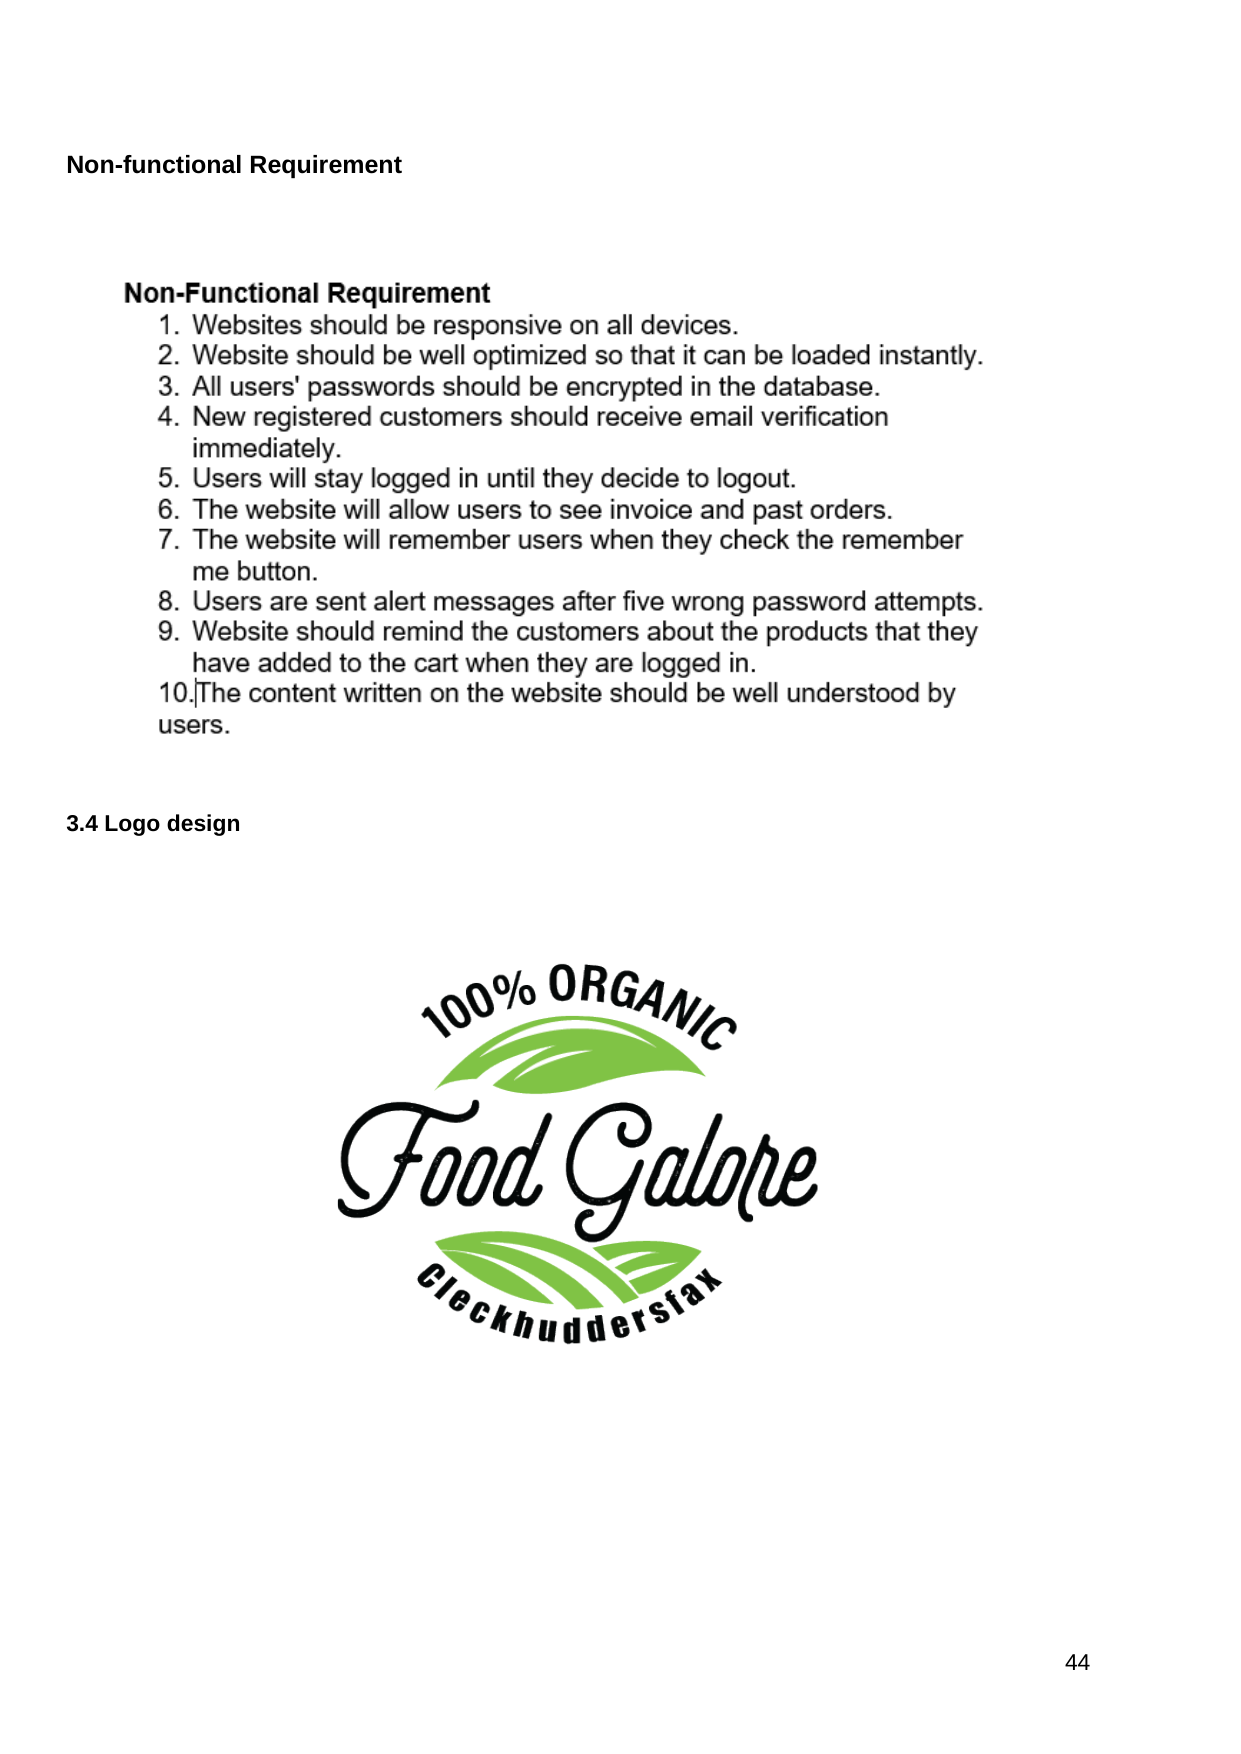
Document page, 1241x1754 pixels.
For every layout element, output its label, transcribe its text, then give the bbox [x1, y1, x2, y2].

text Non-functional Requirement [66, 150, 1090, 179]
text 3.4 Logo design [66, 810, 1090, 836]
picture [66, 208, 1007, 781]
picture [337, 865, 819, 1420]
